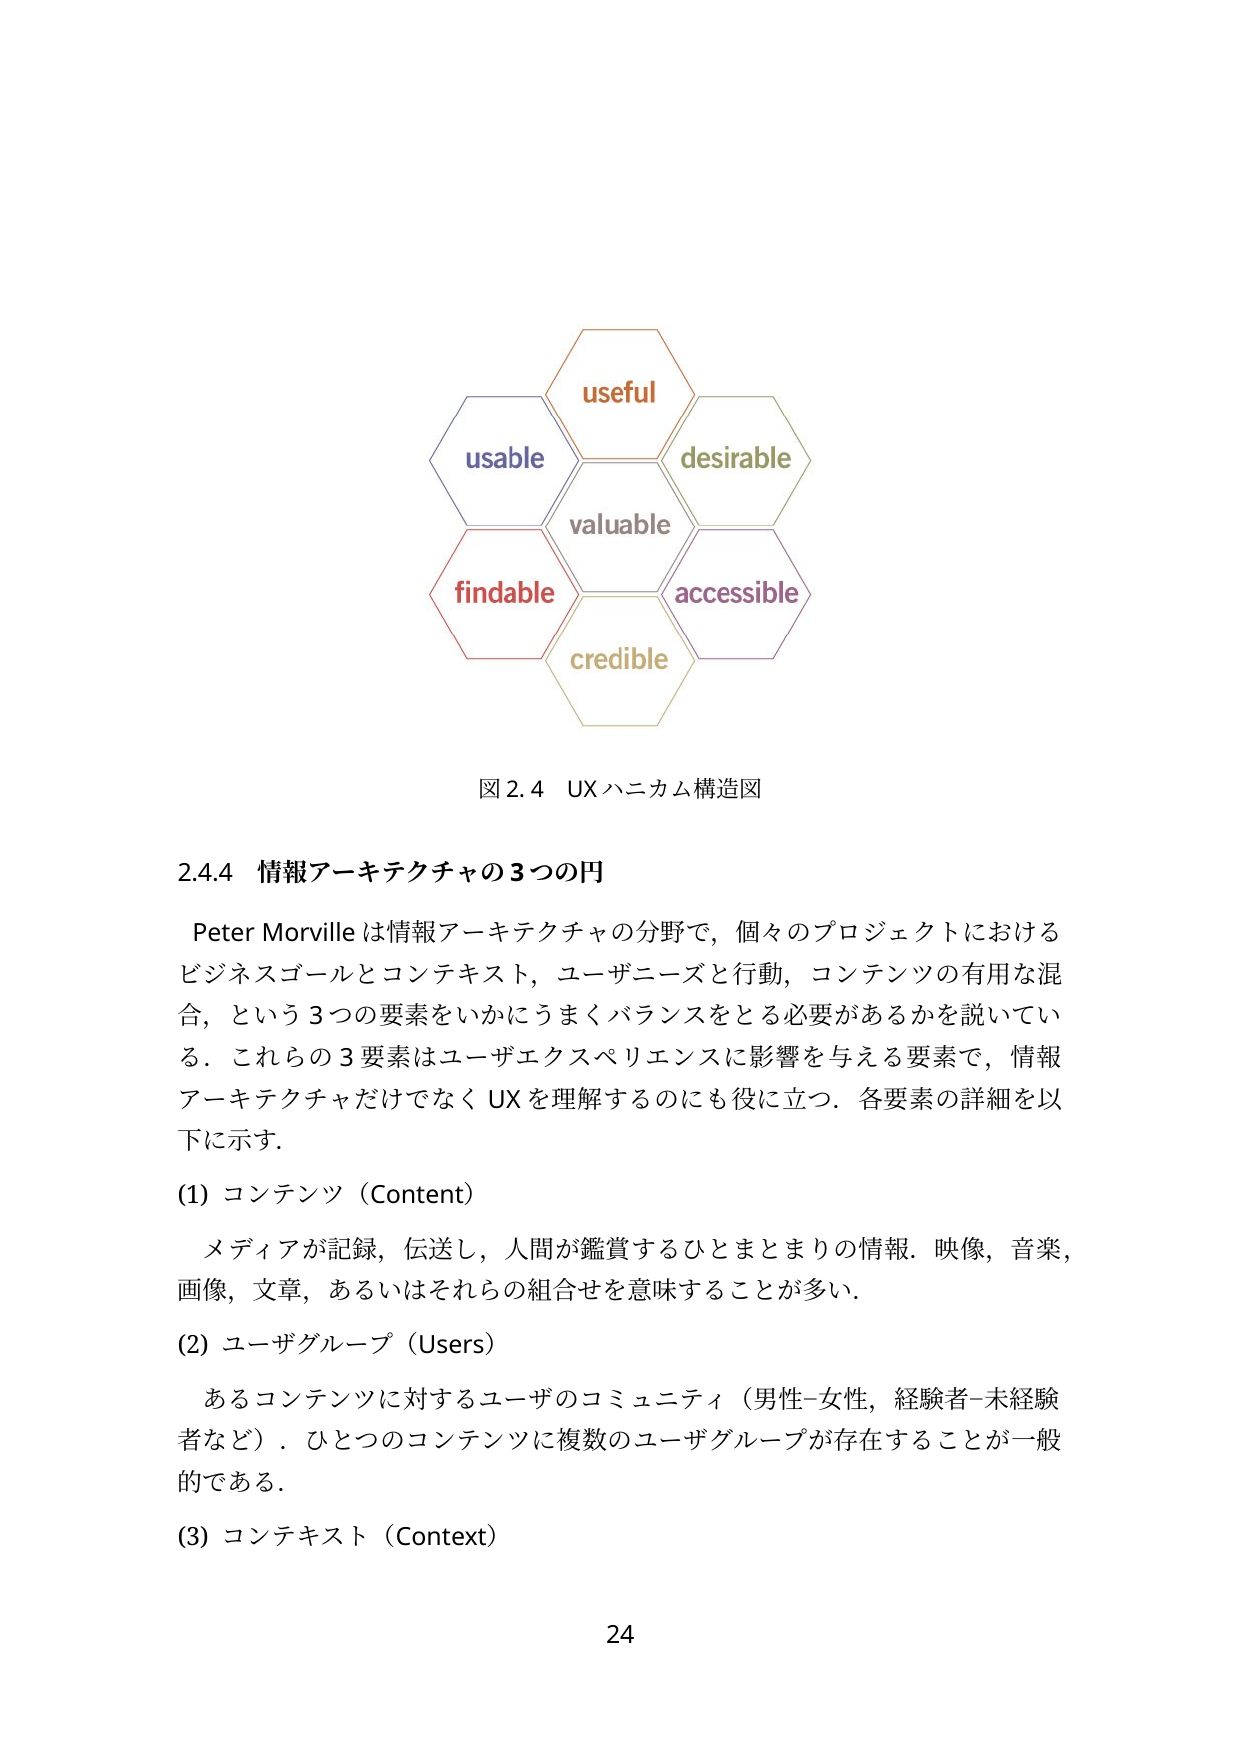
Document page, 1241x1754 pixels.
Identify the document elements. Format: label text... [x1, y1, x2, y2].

list あるコンテンツに対するユーザのコミュニティ（男性−女性，経験者−未経験者など）．ひとつのコンテンツに複数のユーザグループが存在することが一般的である． [177, 1376, 1063, 1501]
list コンテンツ（Content） [177, 1172, 1063, 1214]
text Peter Morvilleは情報アーキテクチャの分野で，個々のプロジェクトにおけるビジネスゴールとコンテキスト，ユーザニーズと行動，コンテンツの有用な混合，という3つの要素をいかにうまくバランスをとる必要があるかを説いている．これらの3要素はユーザエクスペリエンスに影響を与える要素で，情報アーキテクチャだけでなくUXを理解するのにも役に立つ．各要素の詳細を以下に示す． [177, 910, 1063, 1160]
list ユーザグループ（Users） [177, 1322, 1063, 1364]
list コンテキスト（Context） [177, 1514, 1063, 1556]
text 図2. 4 UXハニカム構造図 [177, 767, 1063, 808]
list メディアが記録，伝送し，人間が鑑賞するひとまとまりの情報．映像，音楽，画像，文章，あるいはそれらの組合せを意味することが多い． [177, 1226, 1063, 1310]
text 2.4.4 情報アーキテクチャの3つの円 [177, 850, 1063, 892]
picture [402, 308, 838, 744]
